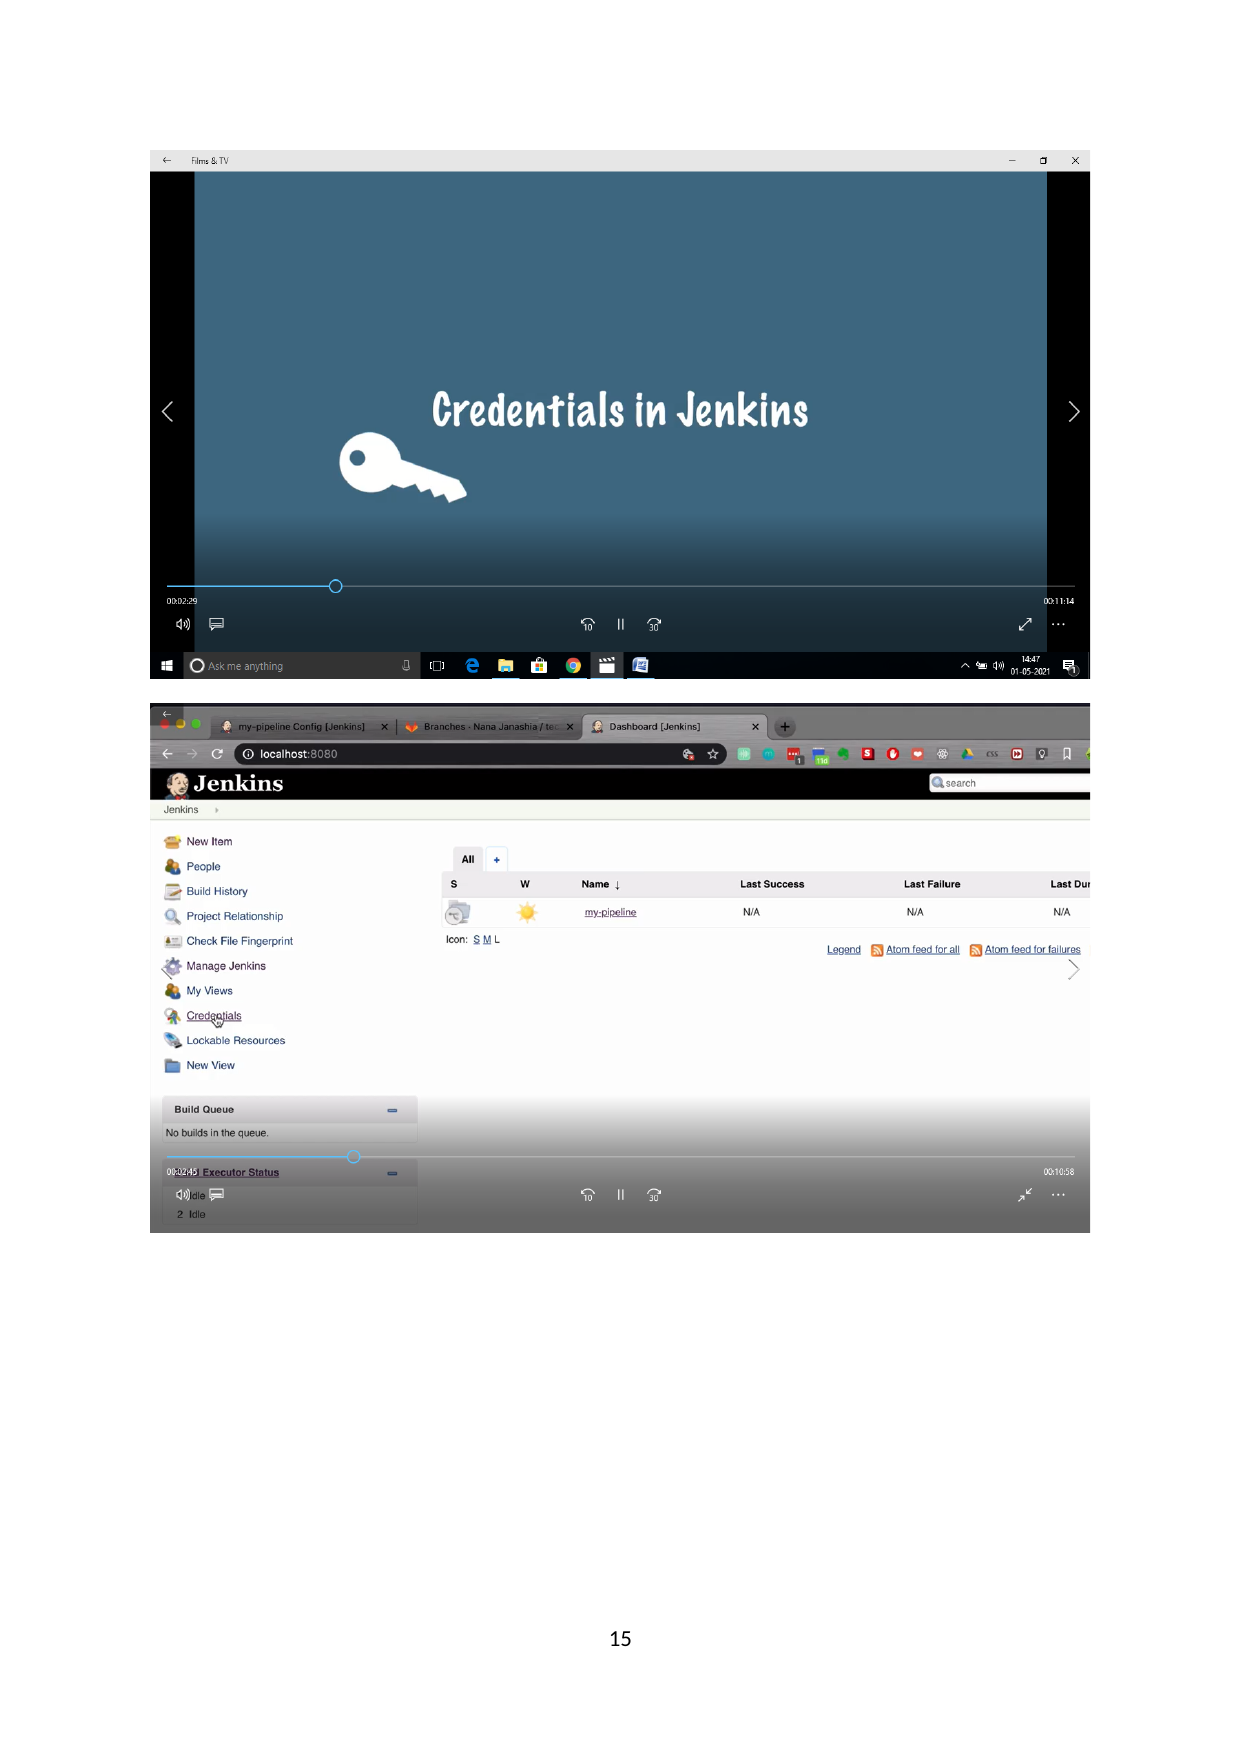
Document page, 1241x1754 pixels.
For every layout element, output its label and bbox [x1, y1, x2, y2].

picture [150, 703, 1091, 1233]
picture [150, 150, 1091, 679]
